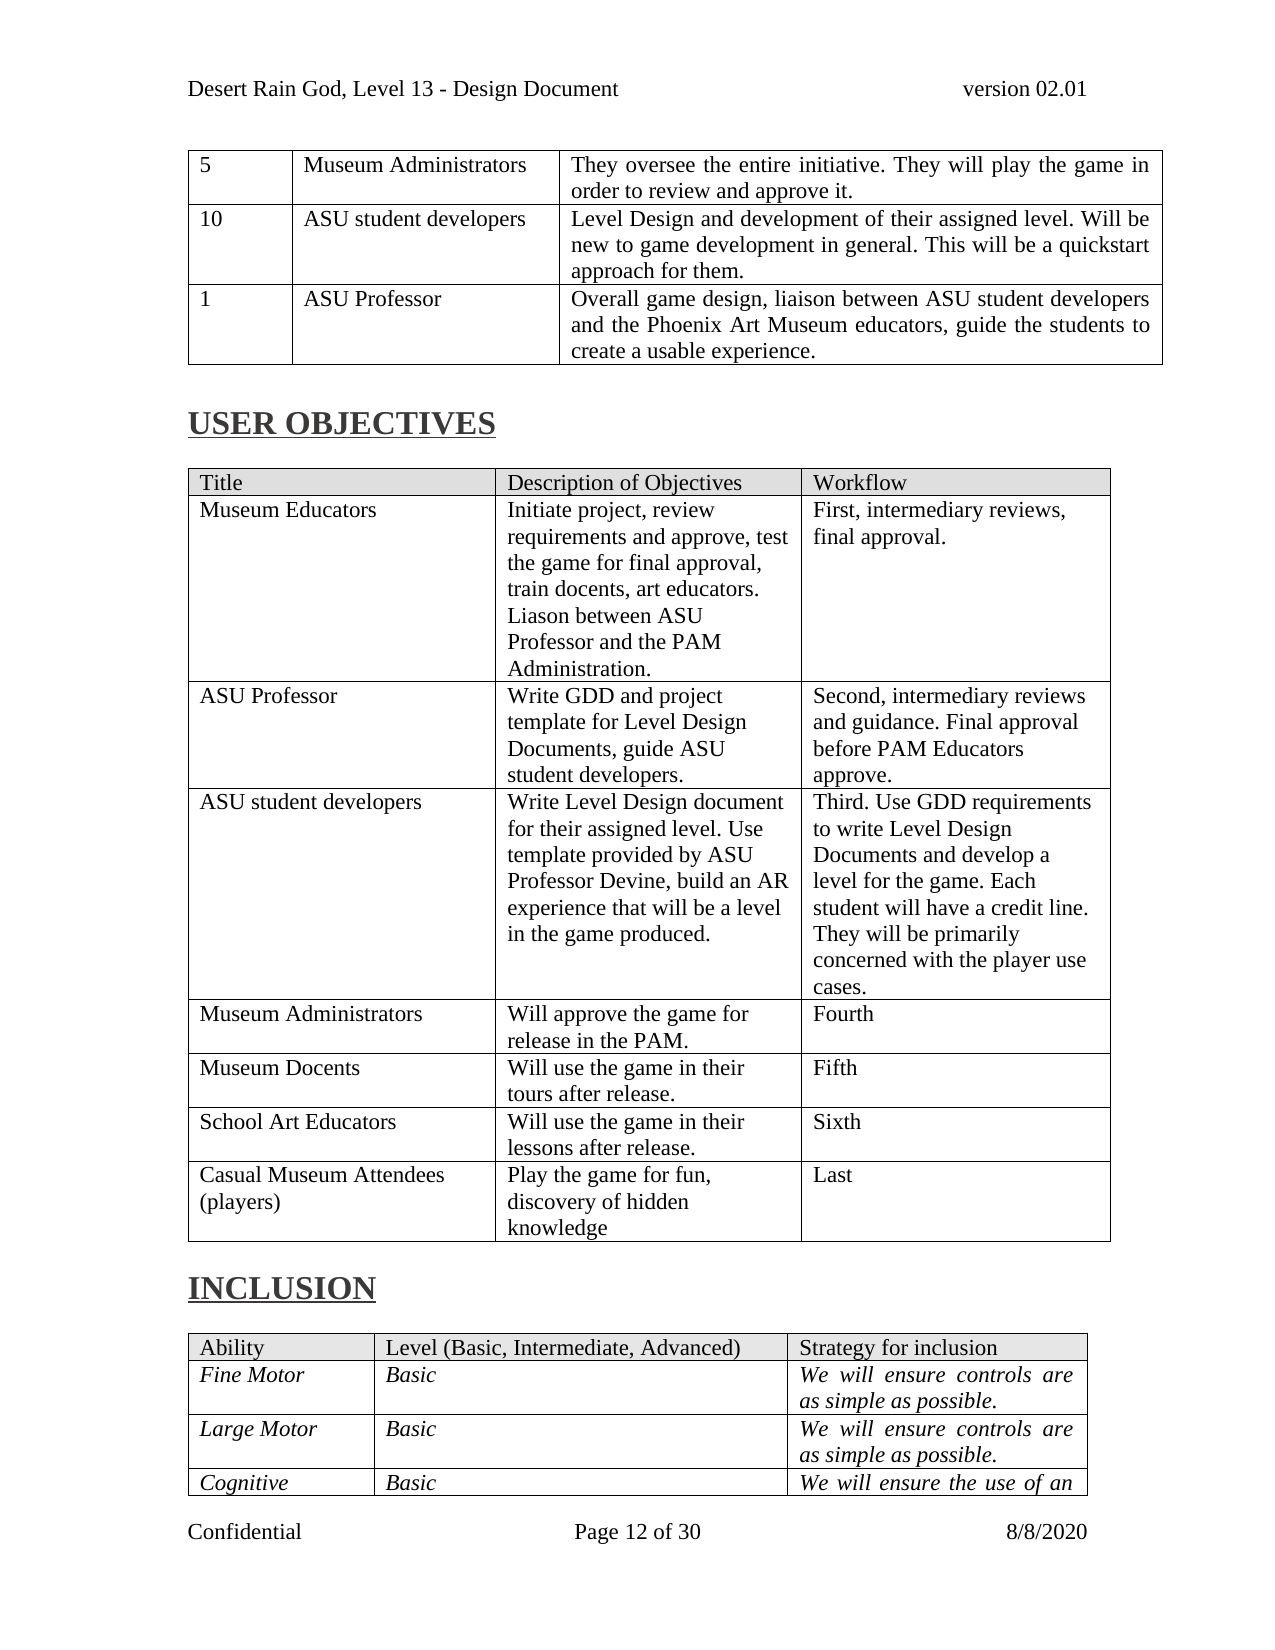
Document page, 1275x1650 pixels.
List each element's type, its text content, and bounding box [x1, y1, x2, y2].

table_cell Write GDD and project template for Level Design Documents, guide ASU student developers. [496, 682, 801, 787]
table_cell Sixth [802, 1108, 1110, 1161]
table_cell Casual Museum Attendees (players) [189, 1162, 495, 1241]
table_cell Fine Motor [189, 1361, 374, 1414]
table_cell First, intermediary reviews, final approval. [802, 496, 1110, 681]
table_header Title [189, 469, 495, 495]
table_header Description of Objectives [496, 469, 801, 495]
table_cell Basic [375, 1361, 787, 1414]
table_header Workflow [802, 469, 1110, 495]
subtitle USER OBJECTIVES [187, 403, 1087, 442]
table_cell Third. Use GDD requirements to write Level Design Documents and develop a level for the game. Each student will have a credit line. They will be primarily concerned with the player use cases. [802, 789, 1110, 999]
table_cell Will use the game in their tours after release. [496, 1054, 801, 1107]
table_cell Second, intermediary reviews and guidance. Final approval before PAM Educators approve. [802, 682, 1110, 787]
table_cell Museum Administrators [189, 1000, 495, 1053]
table_cell 5 [189, 151, 292, 204]
table_cell ASU Professor [293, 285, 559, 364]
subtitle INCLUSION [187, 1268, 1087, 1306]
table_cell They oversee the entire initiative. They will play the game in order to review and approve it. [560, 151, 1162, 204]
table_header Level (Basic, Intermediate, Advanced) [375, 1334, 787, 1360]
table_cell We will ensure controls are as simple as possible. [788, 1415, 1087, 1468]
table_cell 1 [189, 285, 292, 364]
table_cell We will ensure controls are as simple as possible. [788, 1361, 1087, 1414]
table_cell ASU student developers [293, 205, 559, 284]
table_cell Museum Administrators [293, 151, 559, 204]
table_cell ASU Professor [189, 682, 495, 787]
table_cell Museum Educators [189, 496, 495, 681]
table_cell Basic [375, 1415, 787, 1468]
table_header Strategy for inclusion [788, 1334, 1087, 1360]
table_cell Basic [375, 1469, 787, 1495]
table_cell Level Design and development of their assigned level. Will be new to game development in general. This will be a quickstart approach for them. [560, 205, 1162, 284]
table_cell Write Level Design document for their assigned level. Use template provided by ASU Professor Devine, build an AR experience that will be a level in the game produced. [496, 789, 801, 999]
table_cell Last [802, 1162, 1110, 1241]
table_cell 10 [189, 205, 292, 284]
table_cell Will use the game in their lessons after release. [496, 1108, 801, 1161]
table_cell Overall game design, liaison between ASU student developers and the Phoenix Art Museum educators, guide the students to create a usable experience. [560, 285, 1162, 364]
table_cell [788, 1469, 1087, 1495]
table_cell School Art Educators [189, 1108, 495, 1161]
table_cell Museum Docents [189, 1054, 495, 1107]
table_cell Large Motor [189, 1415, 374, 1468]
table_cell Initiate project, review requirements and approve, test the game for final approval, train docents, art educators. Liason between ASU Professor and the PAM Administration. [496, 496, 801, 681]
table_cell Fourth [802, 1000, 1110, 1053]
table_cell Cognitive [189, 1469, 374, 1495]
table_cell Fifth [802, 1054, 1110, 1107]
table_cell Will approve the game for release in the PAM. [496, 1000, 801, 1053]
table_cell ASU student developers [189, 789, 495, 999]
table_header Ability [189, 1334, 374, 1360]
table_cell Play the game for fun, discovery of hidden knowledge [496, 1162, 801, 1241]
